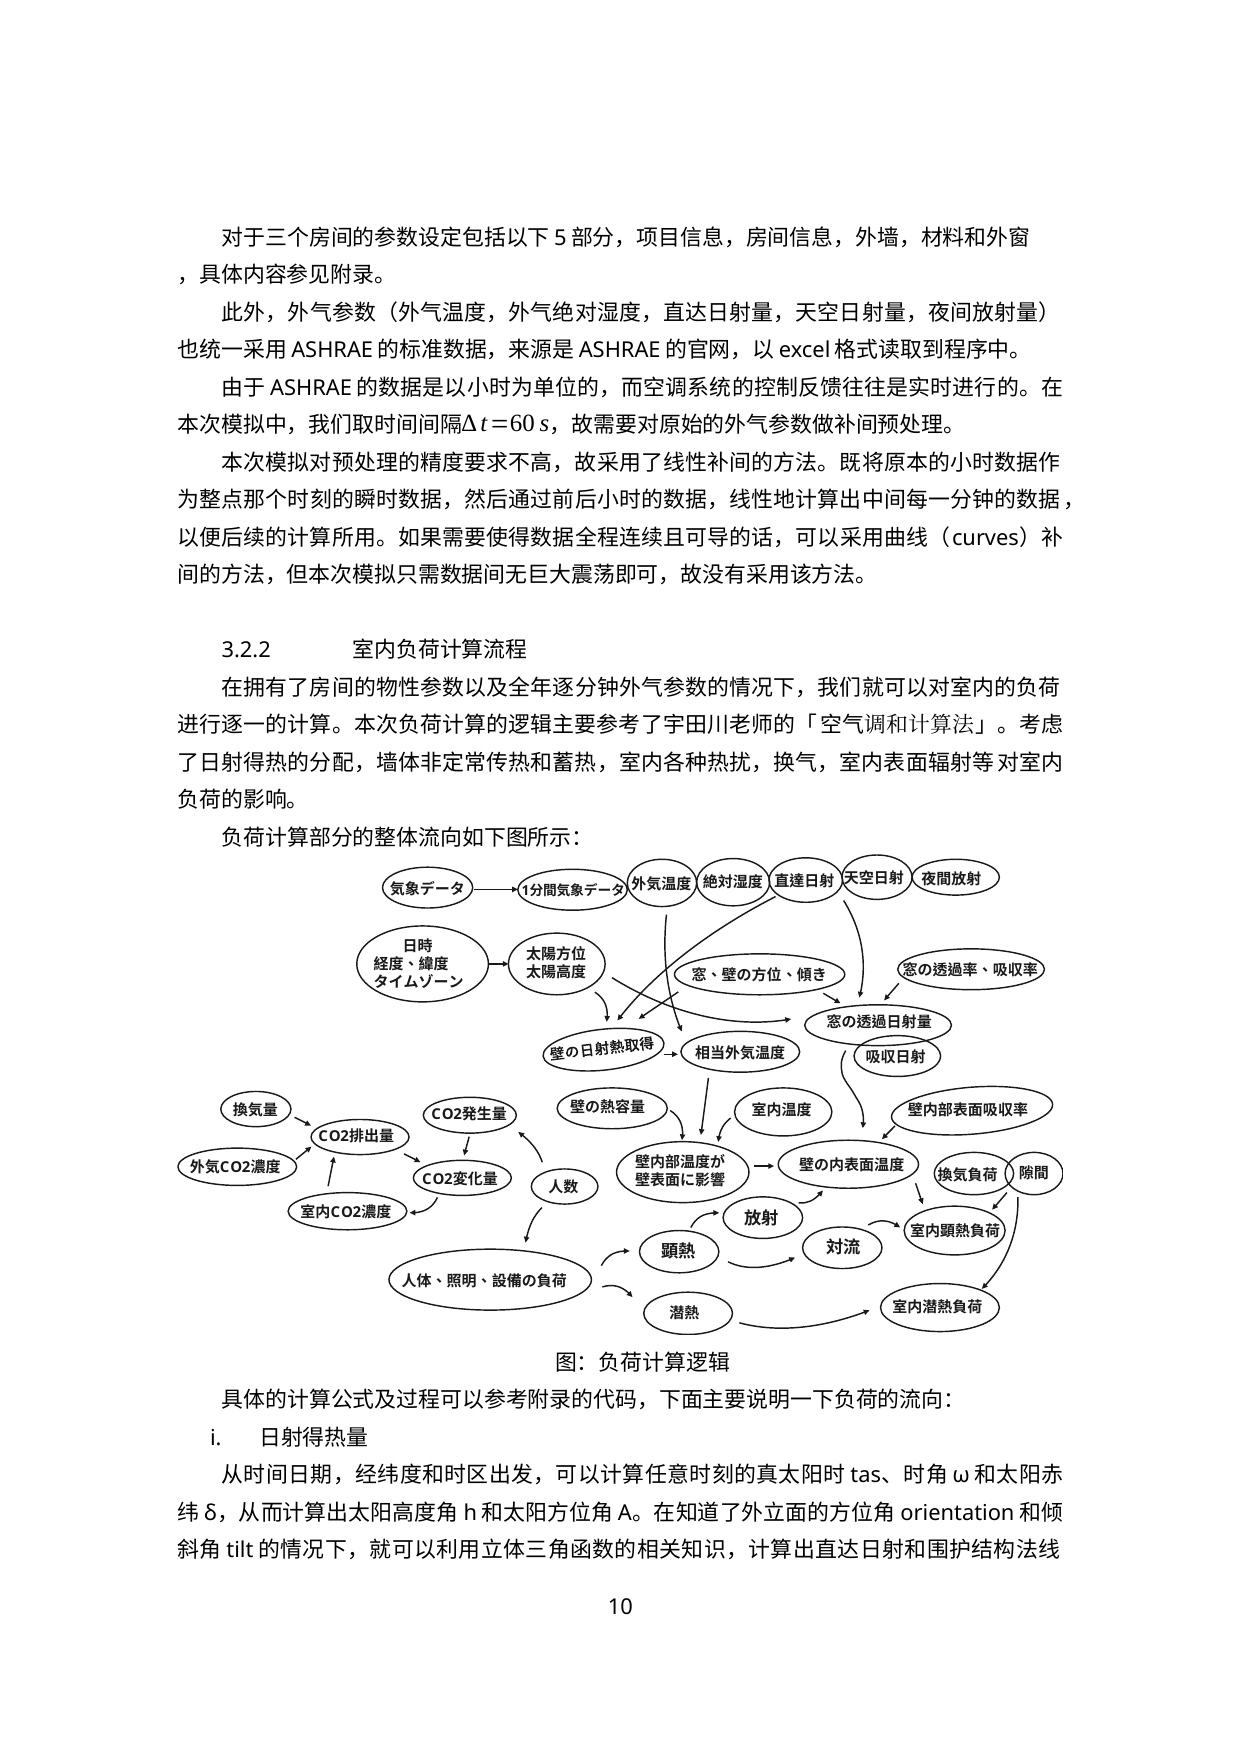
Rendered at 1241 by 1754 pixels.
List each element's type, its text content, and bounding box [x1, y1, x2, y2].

text 负荷计算部分的整体流向如下图所示： [177, 817, 1063, 854]
text 图：负荷计算逻辑 [177, 1342, 1063, 1379]
subtitle 日射得热量 [221, 1417, 1063, 1454]
text 具体的计算公式及过程可以参考附录的代码，下面主要说明一下负荷的流向： [177, 1379, 1063, 1417]
subtitle 室内负荷计算流程 [177, 629, 1063, 667]
text 本次模拟对预处理的精度要求不高，故采用了线性补间的方法。既将原本的小时数据作为整点那个时刻的瞬时数据，然后通过前后小时的数据，线性地计算出中间每一分钟的数据，以便后续的计算所用。如果需要使得数据全程连续且可导的话，可以采用曲线（curves）补间的方法，但本次模拟只需数据间无巨大震荡即可，故没有采用该方法。 [177, 442, 1063, 592]
text 由于ASHRAE的数据是以小时为单位的，而空调系统的控制反馈往往是实时进行的。在本次模拟中，我们取时间间隔，故需要对原始的外气参数做补间预处理。 [177, 367, 1063, 442]
text 对于三个房间的参数设定包括以下5部分，项目信息，房间信息，外墙，材料和外窗 [177, 217, 1063, 254]
text ，具体内容参见附录。 [177, 254, 1063, 292]
text 此外，外气参数（外气温度，外气绝对湿度，直达日射量，天空日射量，夜间放射量）也统一采用ASHRAE的标准数据，来源是ASHRAE的官网，以excel格式读取到程序中。 [177, 292, 1063, 367]
text 在拥有了房间的物性参数以及全年逐分钟外气参数的情况下，我们就可以对室内的负荷进行逐一的计算。本次负荷计算的逻辑主要参考了宇田川老师的「空气调和计算法」。考虑了日射得热的分配，墙体非定常传热和蓄热，室内各种热扰，换气，室内表面辐射等对室内负荷的影响。 [177, 667, 1063, 817]
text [177, 1454, 1063, 1567]
